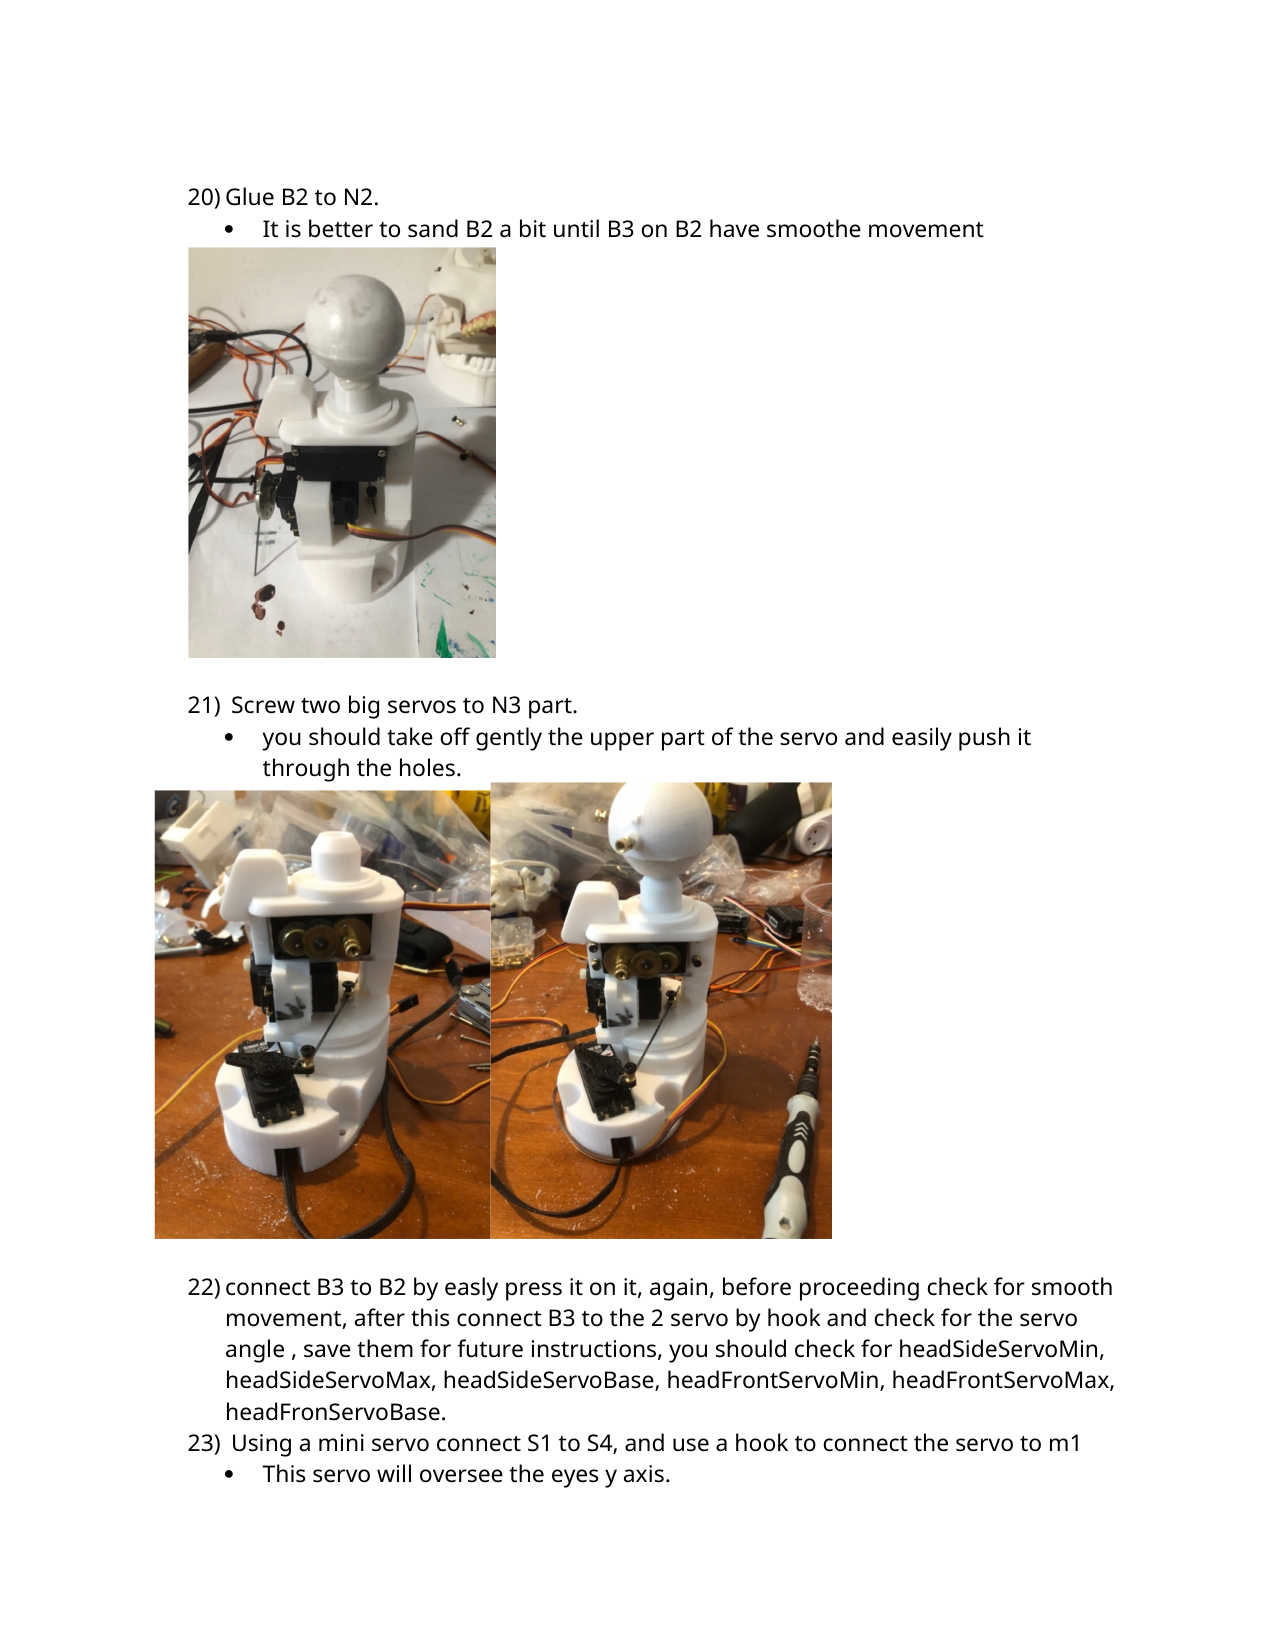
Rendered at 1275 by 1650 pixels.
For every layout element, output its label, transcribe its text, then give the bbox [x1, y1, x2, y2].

list Glue B2 to N2. [187, 181, 1125, 212]
picture [189, 248, 496, 657]
list connect B3 to B2 by easly press it on it, again, before proceeding check for smooth movement, after this connect B3 to the 2 servo by hook and check for the servo angle , save them for future instructions, you should check for headSideServoMin, headSideServoMax, headSideServoBase, headFrontServoMin, headFrontServoMax, headFronServoBase. [187, 1271, 1125, 1427]
picture [155, 791, 490, 1238]
list you should take off gently the upper part of the servo and easily push it through the holes. [225, 721, 1125, 783]
list Screw two big servos to N3 part. [187, 689, 1125, 721]
list This servo will oversee the eyes y axis. [225, 1458, 1125, 1489]
list It is better to sand B2 a bit until B3 on B2 have smoothe movement [225, 212, 1125, 244]
picture [491, 783, 832, 1238]
list Using a mini servo connect S1 to S4, and use a hook to connect the servo to m1 [187, 1427, 1125, 1458]
